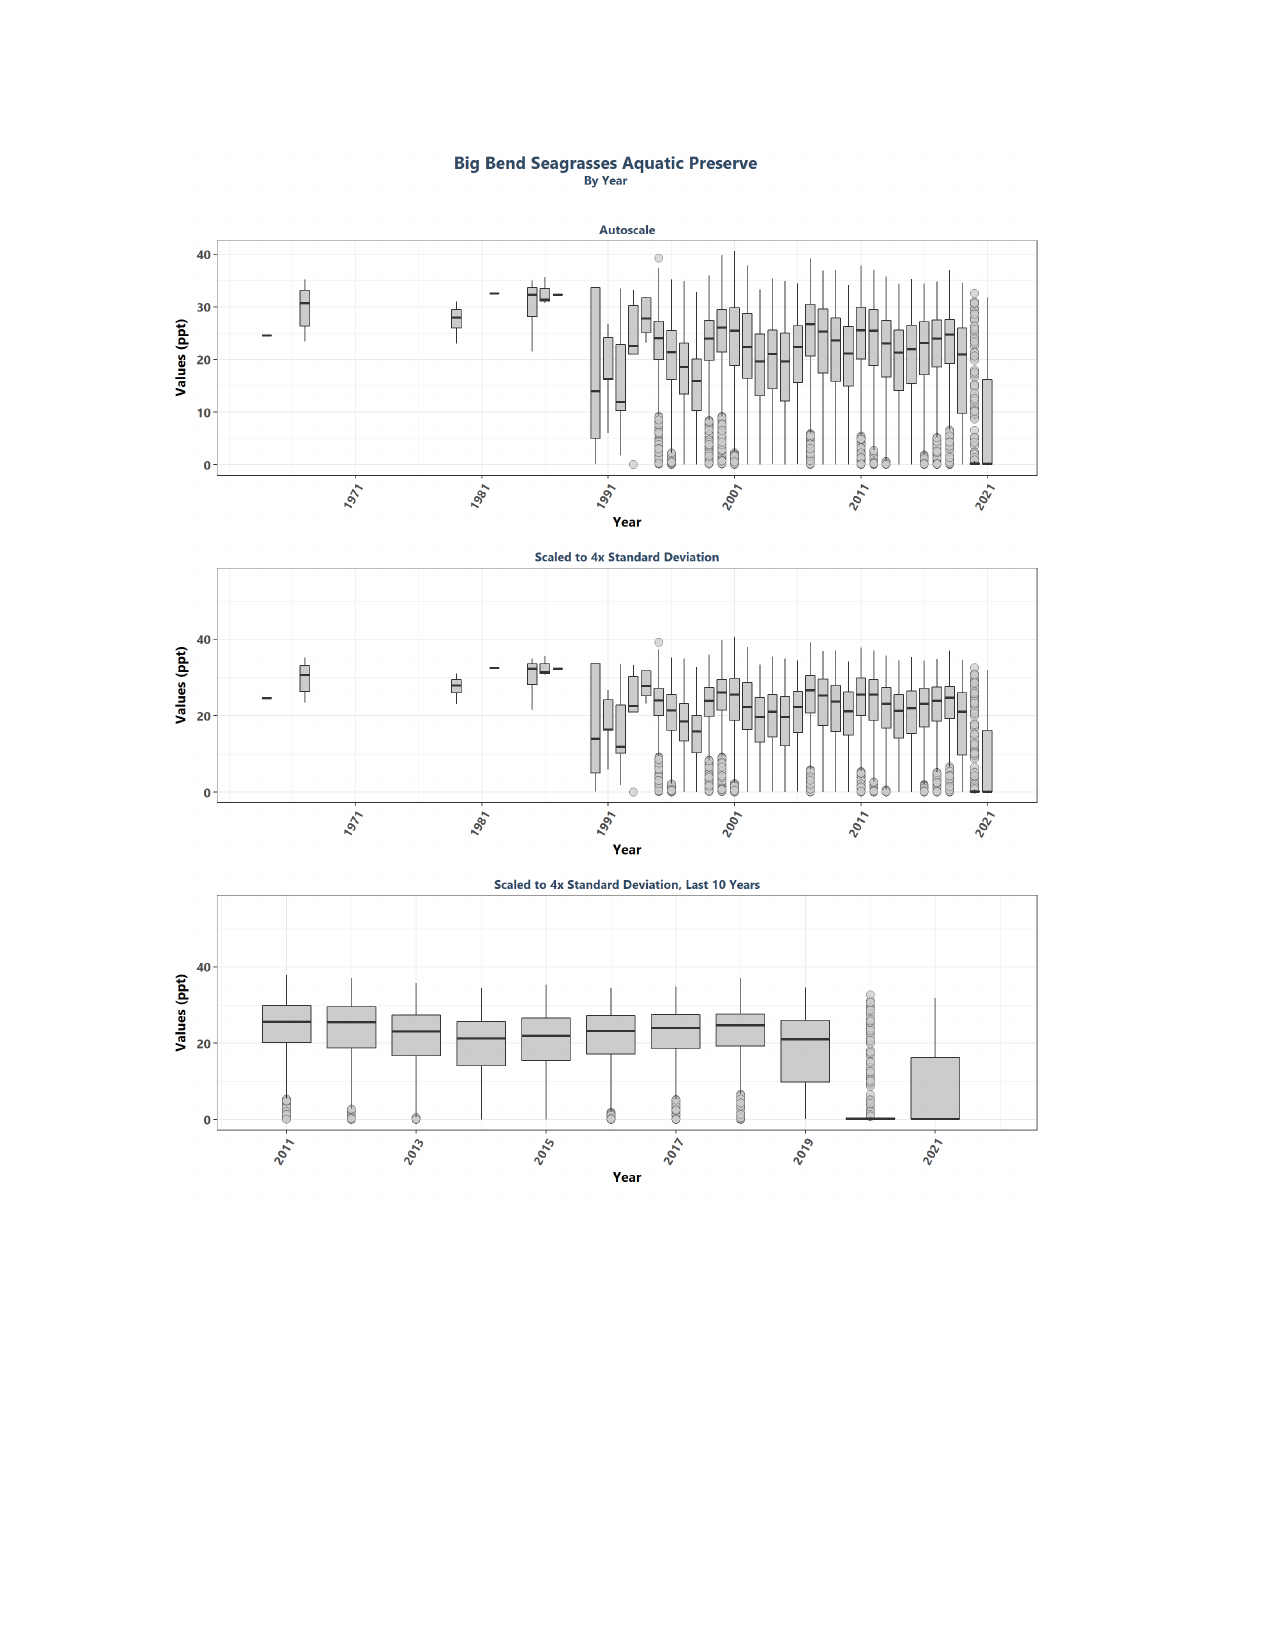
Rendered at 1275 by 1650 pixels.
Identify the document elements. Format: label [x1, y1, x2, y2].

picture [168, 150, 1044, 1200]
